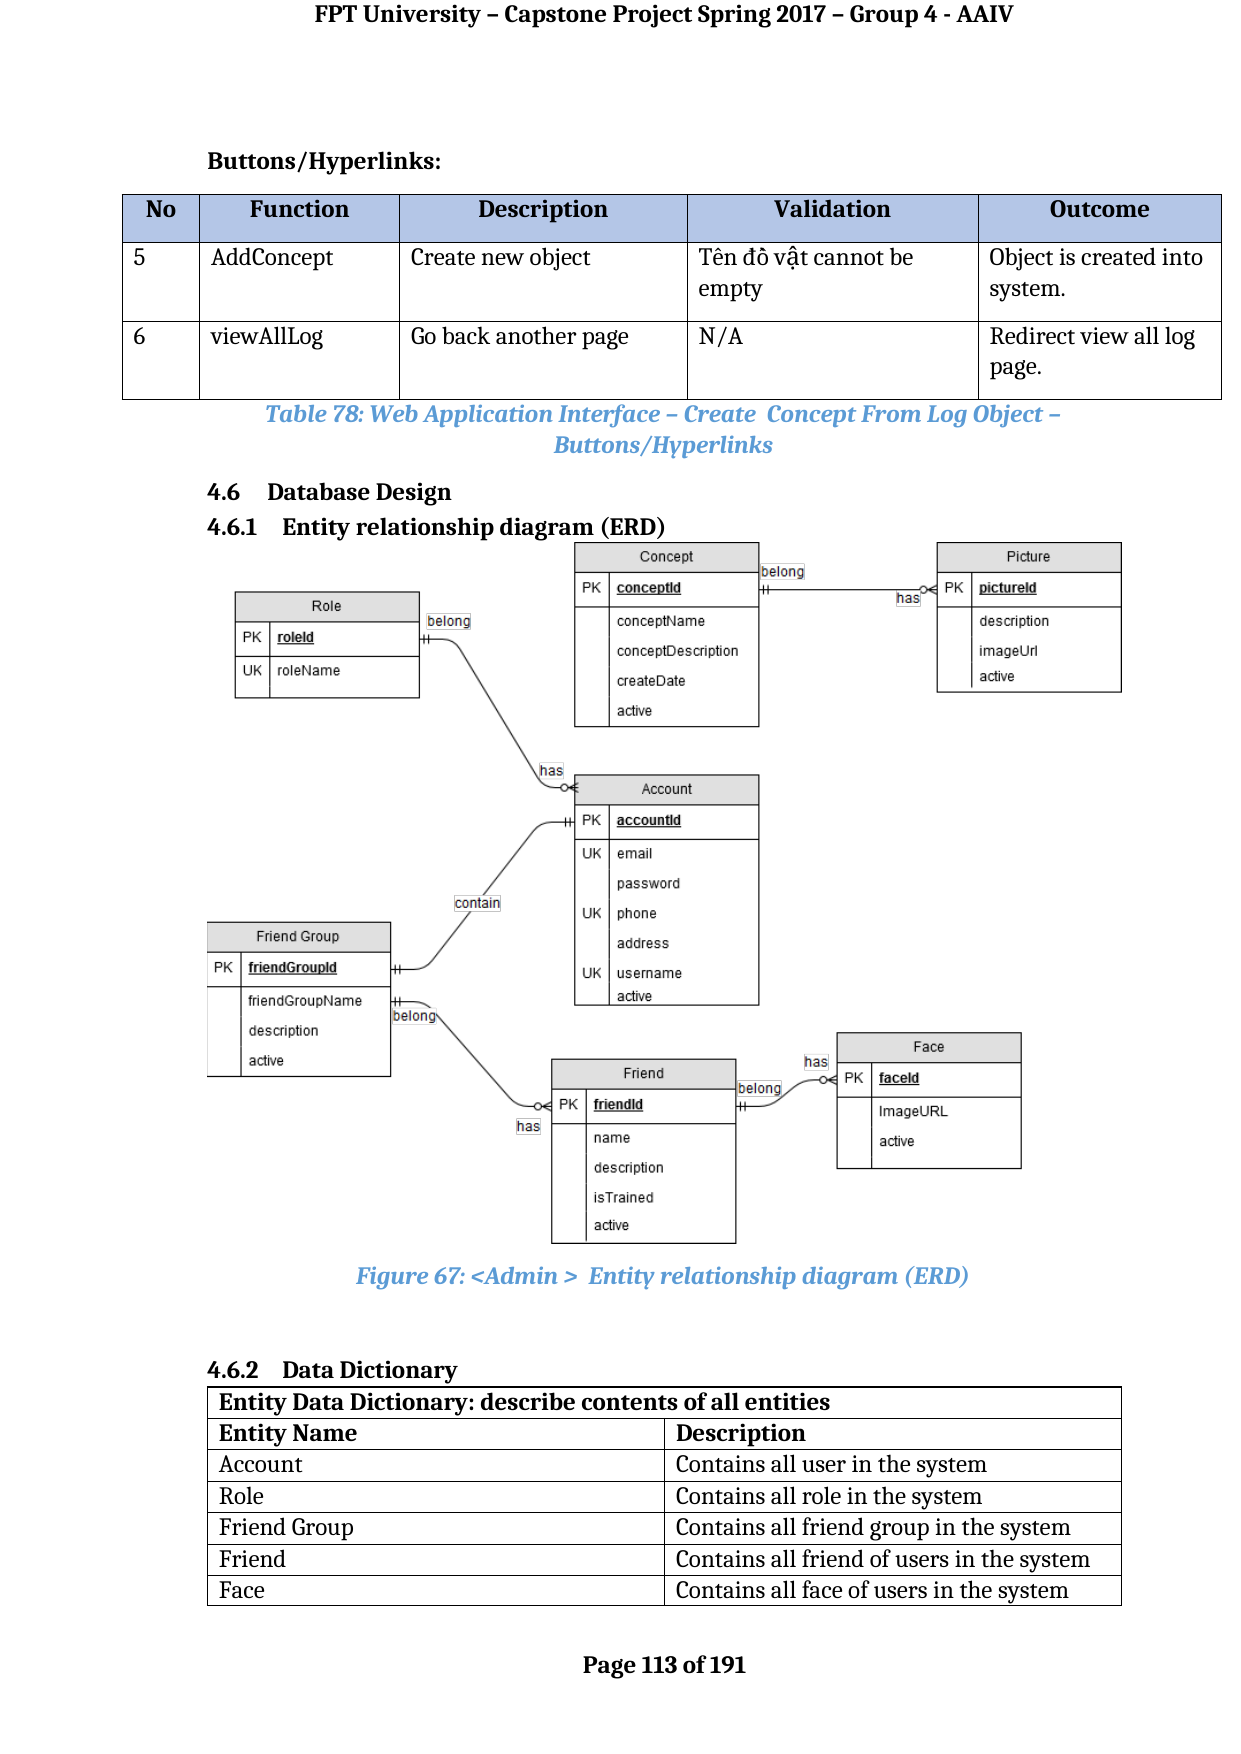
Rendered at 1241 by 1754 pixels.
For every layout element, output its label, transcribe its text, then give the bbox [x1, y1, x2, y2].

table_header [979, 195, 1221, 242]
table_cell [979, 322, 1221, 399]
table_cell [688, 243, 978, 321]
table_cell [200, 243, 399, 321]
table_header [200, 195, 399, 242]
text Figure 67: <Admin > Entity relationship diagram (ERD) [207, 1262, 1122, 1291]
subtitle Entity relationship diagram (ERD) [207, 512, 1122, 541]
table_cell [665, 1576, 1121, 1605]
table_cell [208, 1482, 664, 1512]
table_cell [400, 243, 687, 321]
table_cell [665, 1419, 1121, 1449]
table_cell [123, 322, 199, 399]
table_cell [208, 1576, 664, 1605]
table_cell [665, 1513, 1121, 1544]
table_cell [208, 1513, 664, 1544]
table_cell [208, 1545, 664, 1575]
text Table 78: Web Application Interface – Create Concept From Log Object – Buttons/Hyperlinks [207, 400, 1122, 459]
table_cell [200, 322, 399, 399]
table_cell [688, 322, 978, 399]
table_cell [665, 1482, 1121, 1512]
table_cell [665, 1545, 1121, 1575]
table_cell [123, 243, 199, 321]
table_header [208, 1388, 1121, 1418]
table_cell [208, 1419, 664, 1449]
subtitle Database Design [207, 478, 1122, 507]
text Buttons/Hyperlinks: [207, 147, 1122, 176]
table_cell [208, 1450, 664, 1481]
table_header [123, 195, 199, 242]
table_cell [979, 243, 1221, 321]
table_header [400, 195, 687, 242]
subtitle Data Dictionary [207, 1356, 1122, 1385]
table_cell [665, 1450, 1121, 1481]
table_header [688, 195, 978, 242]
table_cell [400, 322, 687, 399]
